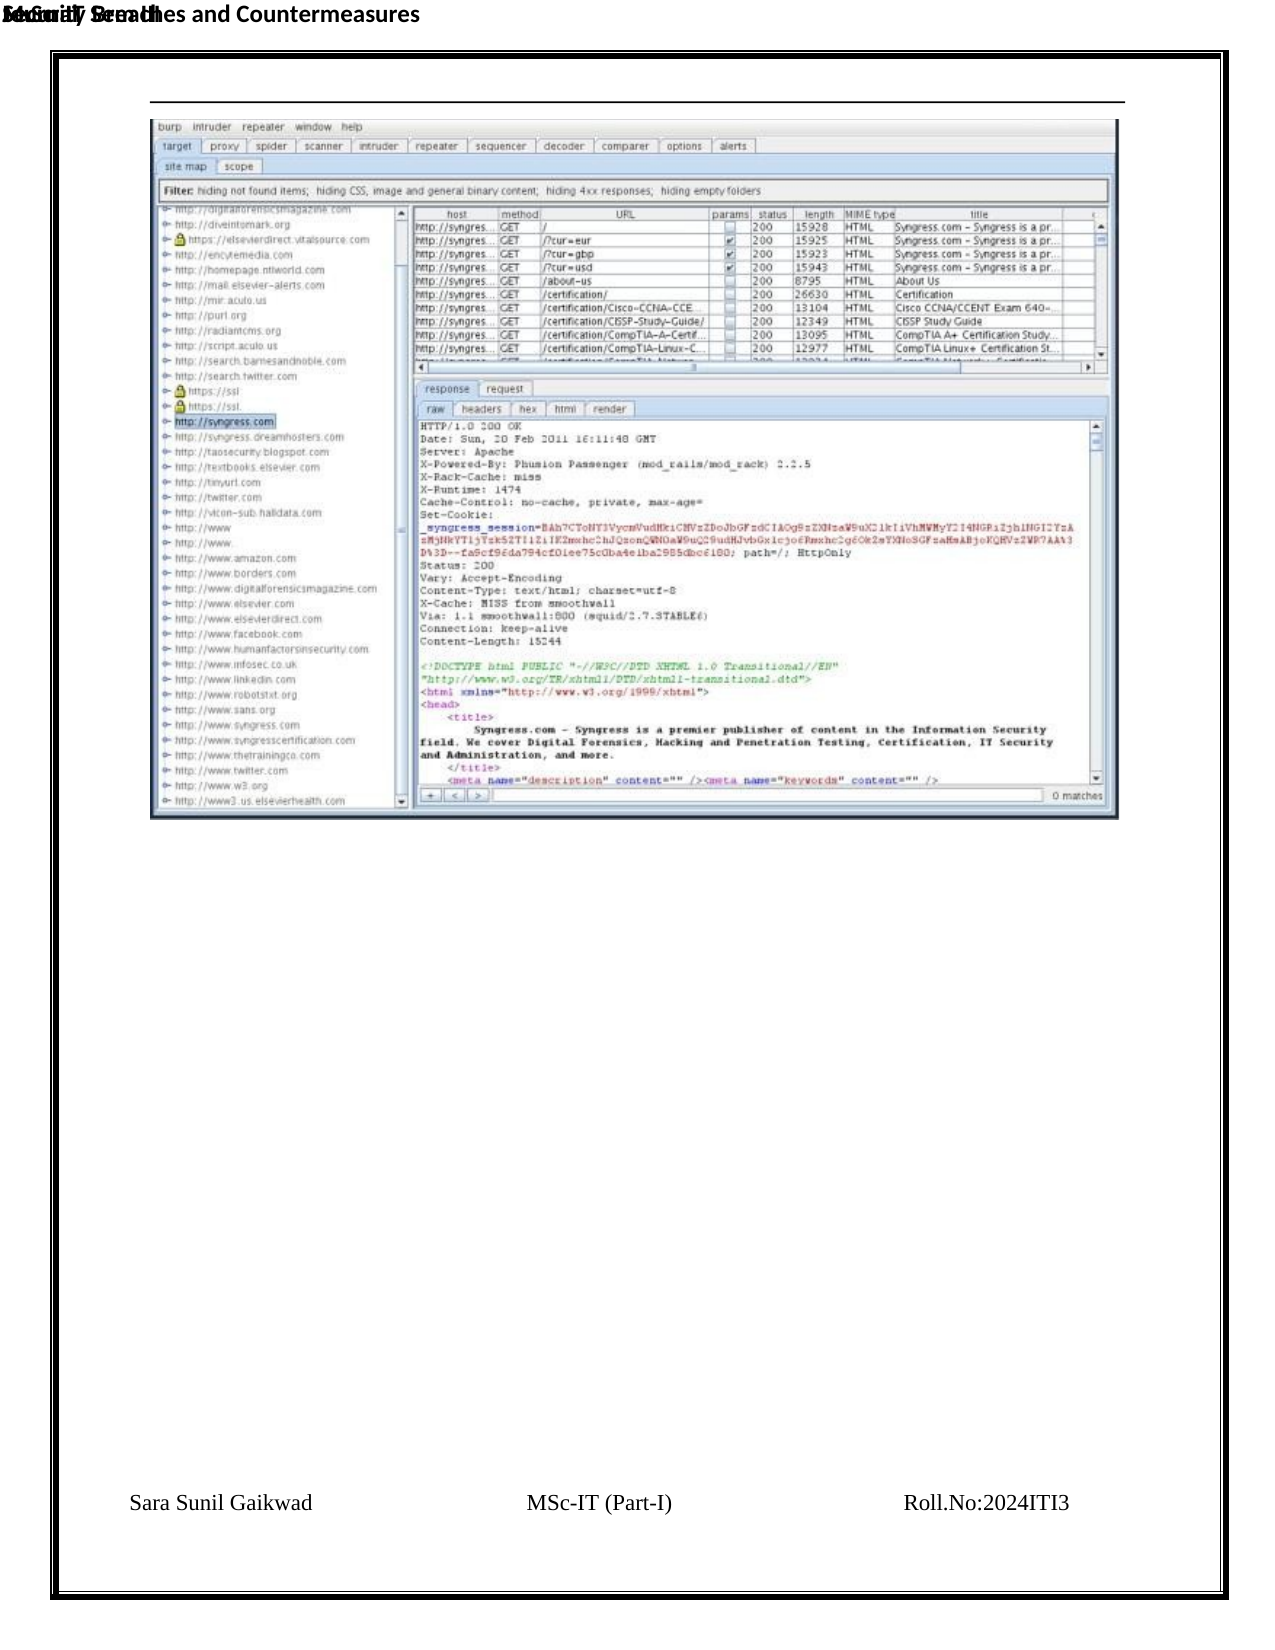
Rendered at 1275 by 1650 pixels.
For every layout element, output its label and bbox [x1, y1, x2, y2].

picture [150, 119, 1120, 820]
